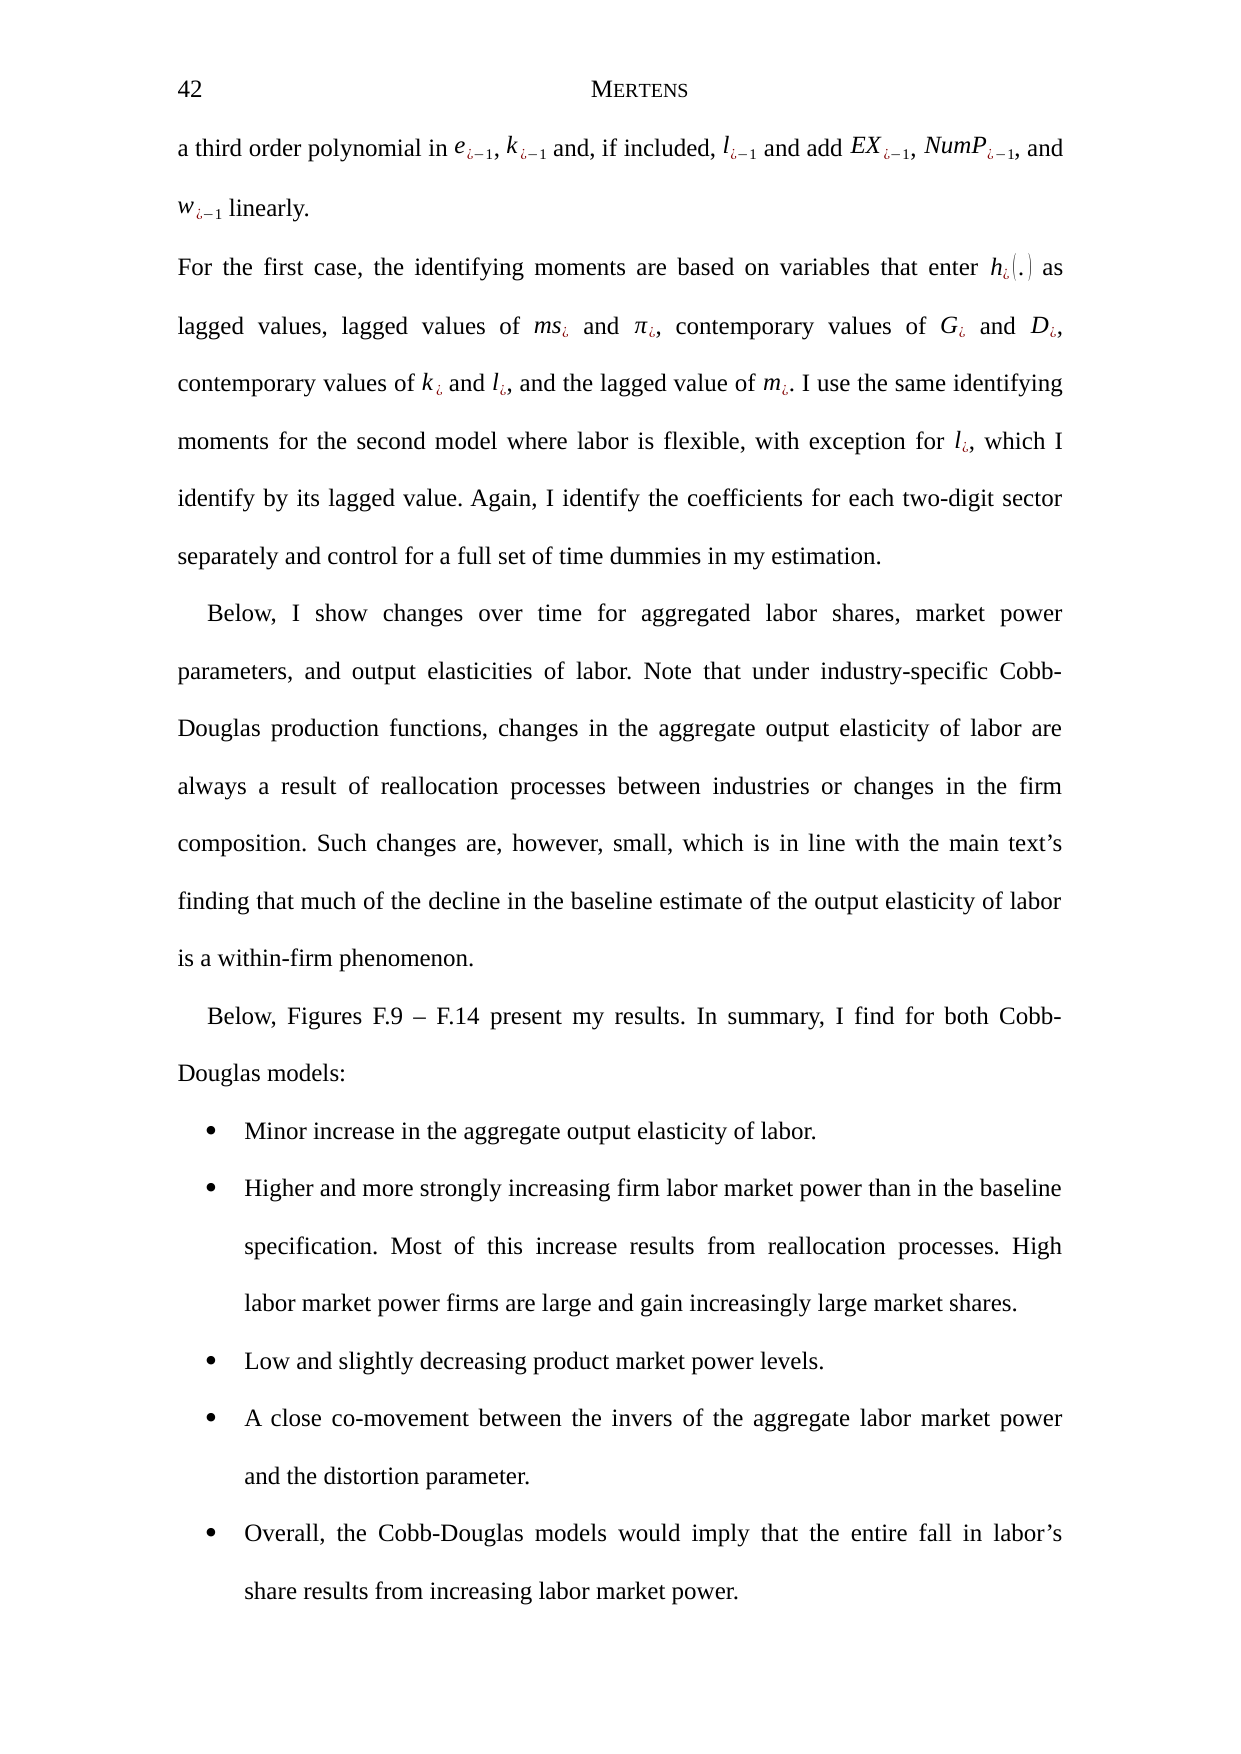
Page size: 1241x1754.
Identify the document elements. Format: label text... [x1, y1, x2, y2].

list Low and slightly decreasing product market power levels. [207, 1346, 1063, 1375]
list A close co-movement between the invers of the aggregate labor market power and the distortion parameter. [207, 1403, 1063, 1490]
list Higher and more strongly increasing firm labor market power than in the baseline specification. Most of this increase results from reallocation processes. High labor market power firms are large and gain increasingly large market shares. [207, 1173, 1063, 1317]
list Minor increase in the aggregate output elasticity of labor. [207, 1116, 1063, 1145]
text Below, I show changes over time for aggregated labor shares, market power parameters, and output elasticities of labor. Note that under industry-specific Cobb-Douglas production functions, changes in the aggregate output elasticity of labor are always a result of reallocation processes between industries or changes in the firm composition. Such changes are, however, small, which is in line with the main text’s finding that much of the decline in the baseline estimate of the output elasticity of labor is a within-firm phenomenon. [177, 598, 1063, 972]
text Below, Figures F.9 – F.14 present my results. In summary, I find for both Cobb-Douglas models: [177, 1001, 1063, 1087]
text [177, 131, 1063, 223]
text For the first case, the identifying moments are based on variables that enter as lagged values, lagged values of and , contemporary values of and , contemporary values of and , and the lagged value of . I use the same identifying moments for the second model where labor is flexible, with exception for , which I identify by its lagged value. Again, I identify the coefficients for each two-digit sector separately and control for a full set of time dummies in my estimation. [177, 252, 1063, 570]
list Overall, the Cobb-Douglas models would imply that the entire fall in labor’s share results from increasing labor market power. [207, 1518, 1063, 1605]
